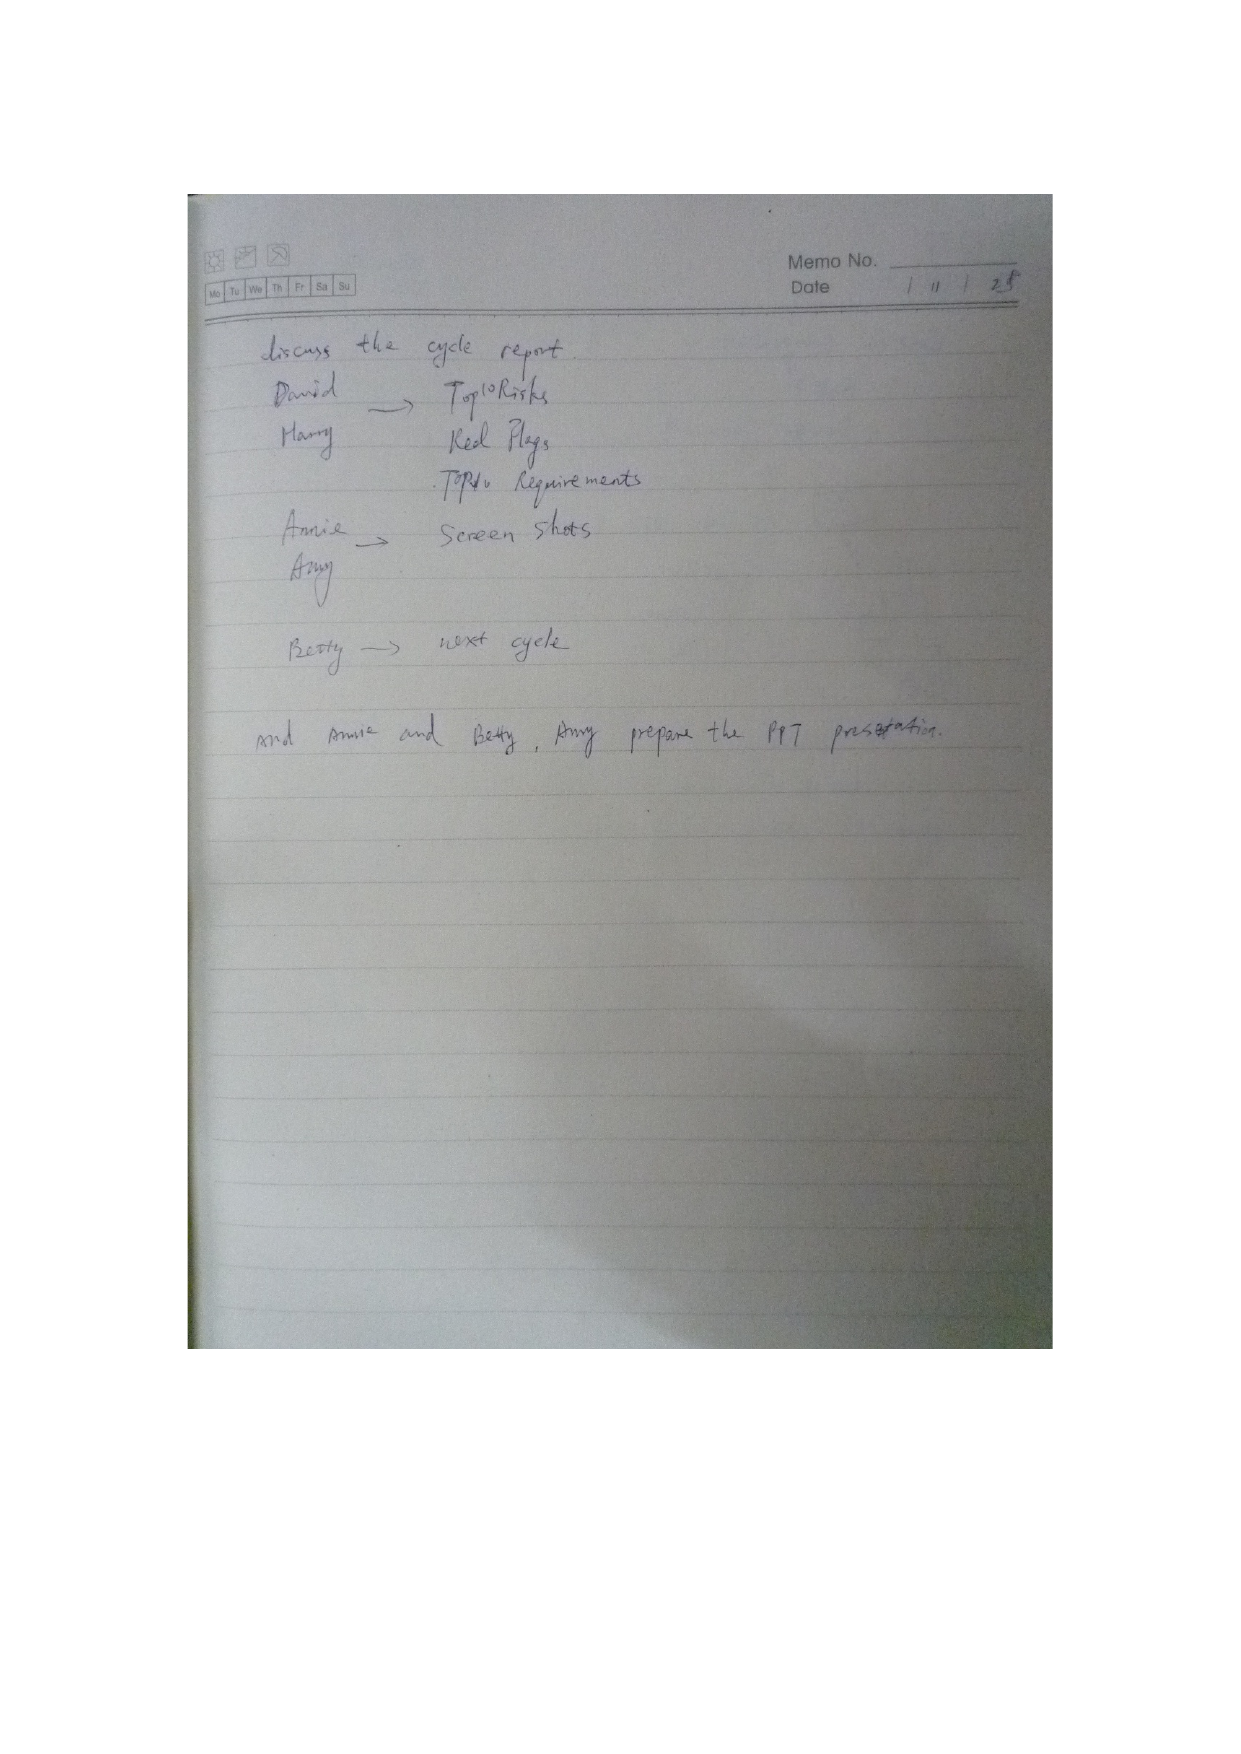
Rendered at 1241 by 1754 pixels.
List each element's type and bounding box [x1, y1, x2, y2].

picture [187, 194, 1053, 1349]
